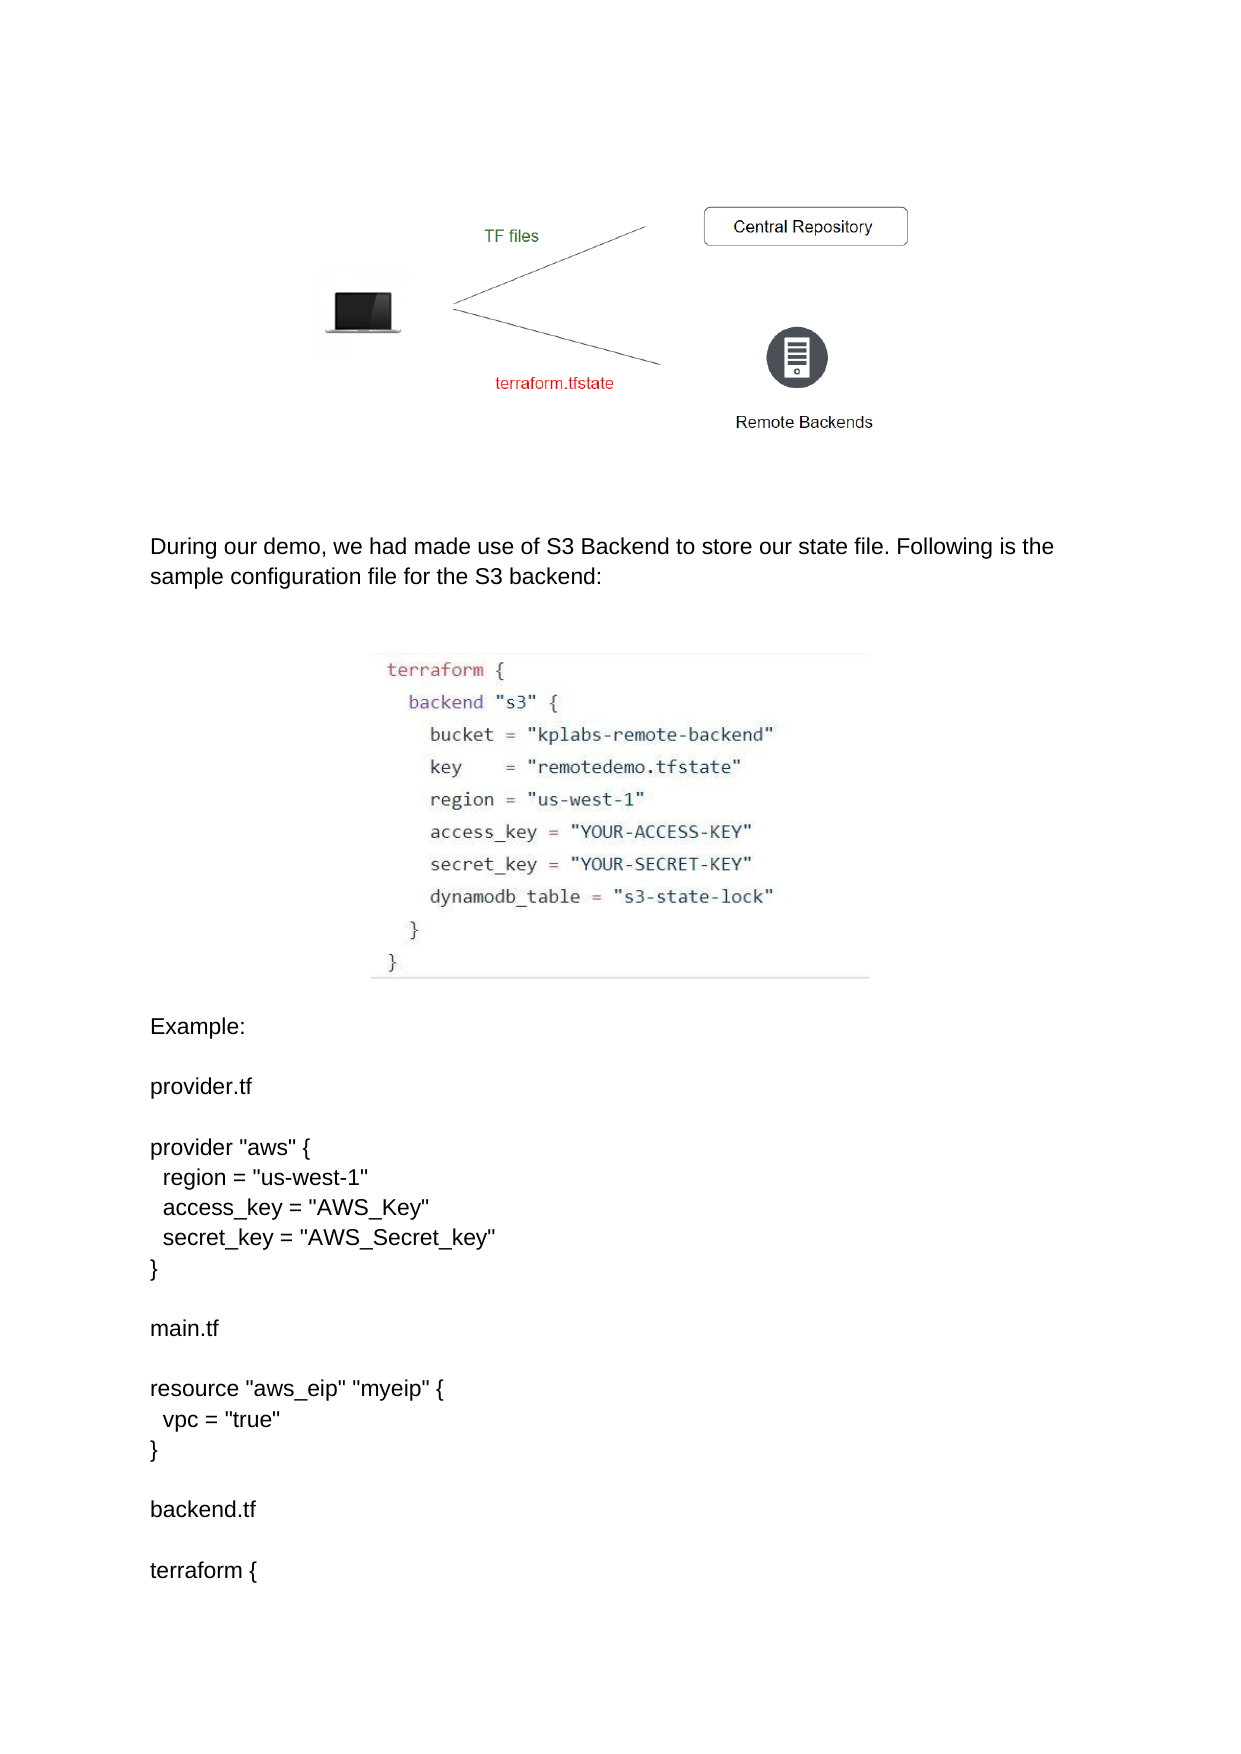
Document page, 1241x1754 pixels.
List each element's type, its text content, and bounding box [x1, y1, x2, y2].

text provider "aws" { [150, 1134, 1090, 1160]
text main.tf [150, 1315, 1090, 1341]
text terraform { [150, 1557, 1090, 1583]
text secret_key = "AWS_Secret_key" [150, 1224, 1090, 1251]
text vpc = "true" [150, 1406, 1090, 1432]
text region = "us-west-1" [150, 1164, 1090, 1190]
text } [150, 1254, 1090, 1281]
text } [150, 1436, 1090, 1462]
text resource "aws_eip" "myeip" { [150, 1375, 1090, 1402]
text Example: [150, 1013, 1090, 1039]
text access_key = "AWS_Key" [150, 1194, 1090, 1221]
picture [311, 150, 929, 439]
text backend.tf [150, 1496, 1090, 1523]
picture [370, 653, 870, 979]
text During our demo, we had made use of S3 Backend to store our state file. Following is the sample configuration file for the S3 backend: [150, 533, 1090, 589]
text provider.tf [150, 1073, 1090, 1100]
